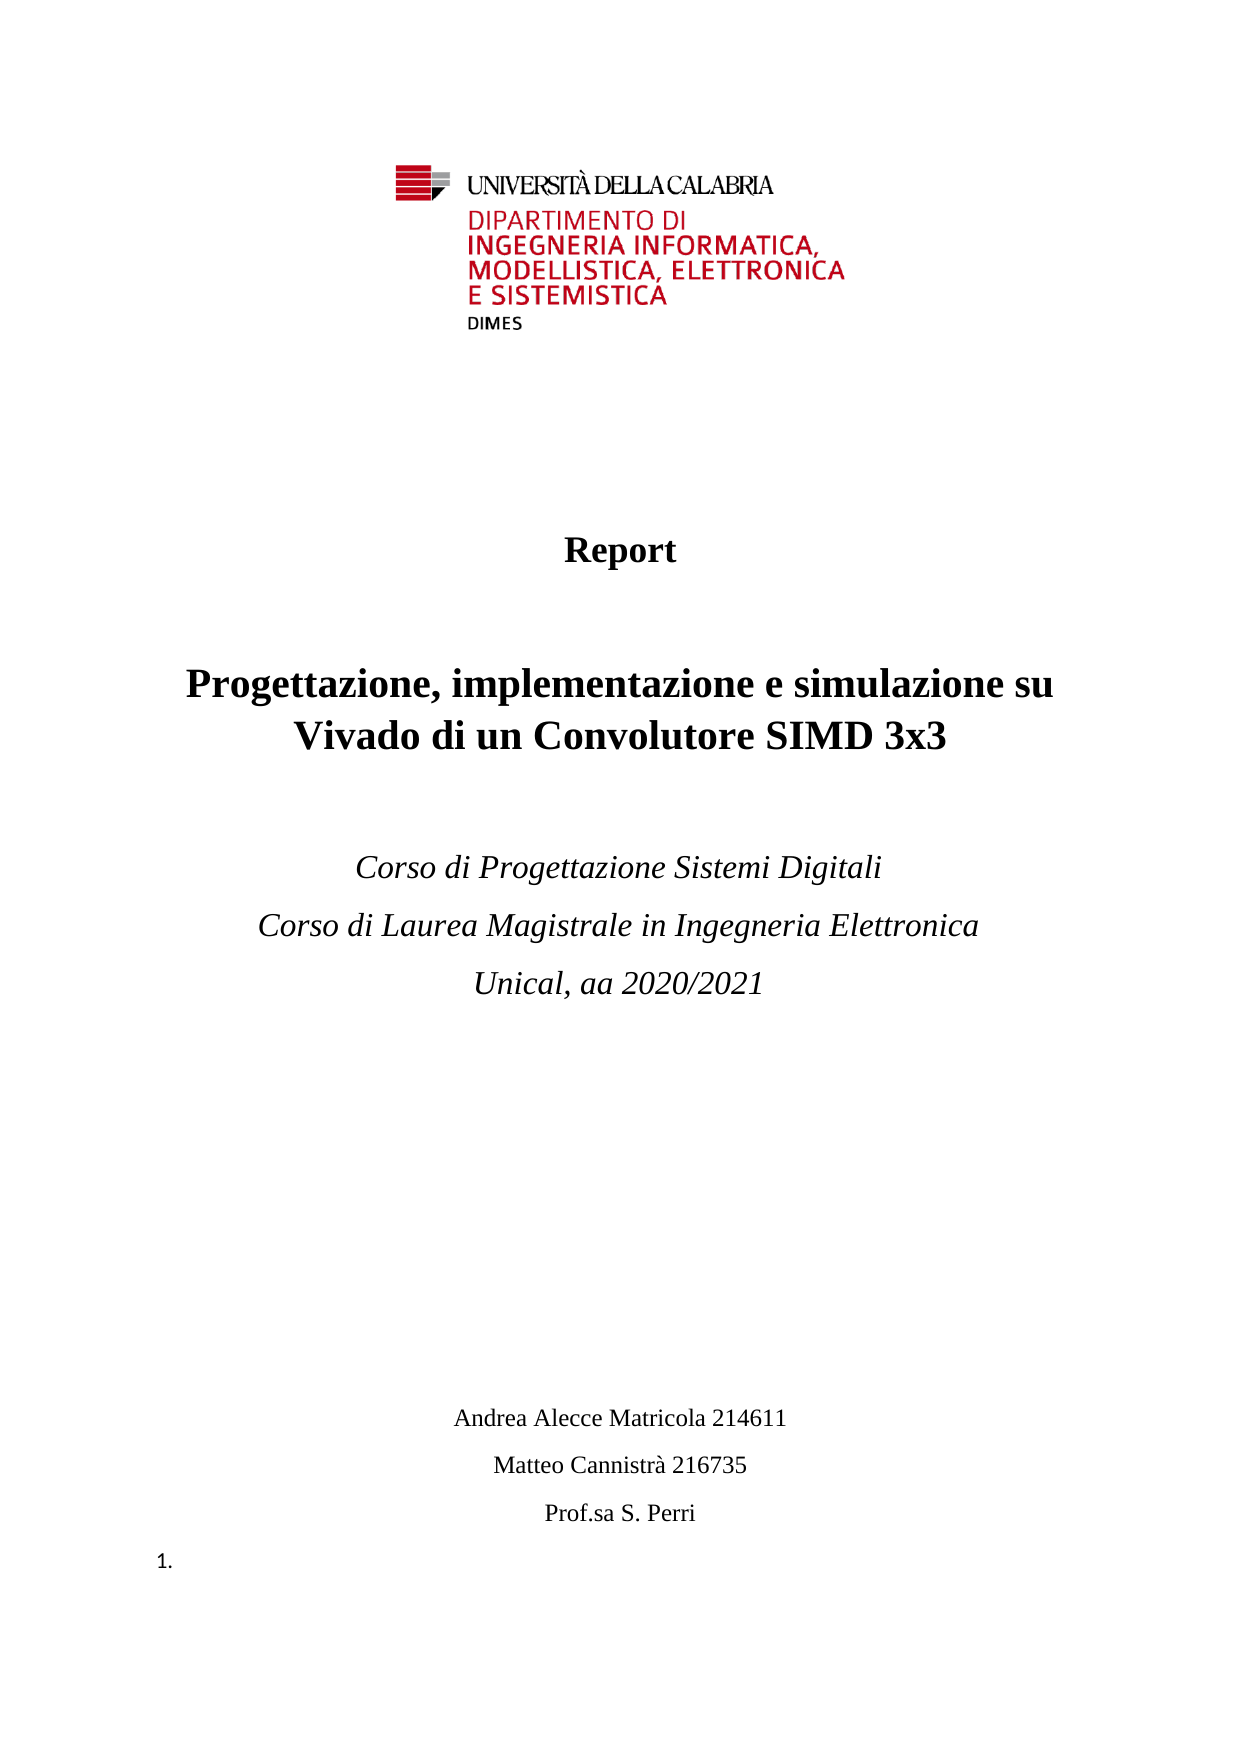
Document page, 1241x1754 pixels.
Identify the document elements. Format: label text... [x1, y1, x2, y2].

picture [395, 148, 845, 346]
text Unical, aa 2020/2021 [118, 963, 1122, 1001]
text Matteo Cannistrà 216735 [118, 1450, 1122, 1479]
text Corso di Laurea Magistrale in Ingegneria Elettronica [118, 905, 1122, 943]
text Report [118, 527, 1122, 570]
text Prof.sa S. Perri [118, 1498, 1122, 1527]
text Andrea Alecce Matricola 214611 [118, 1403, 1122, 1431]
text Corso di Progettazione Sistemi Digitali [118, 847, 1122, 885]
text Progettazione, implementazione e simulazione su Vivado di un Convolutore SIMD 3x3 [118, 658, 1122, 758]
